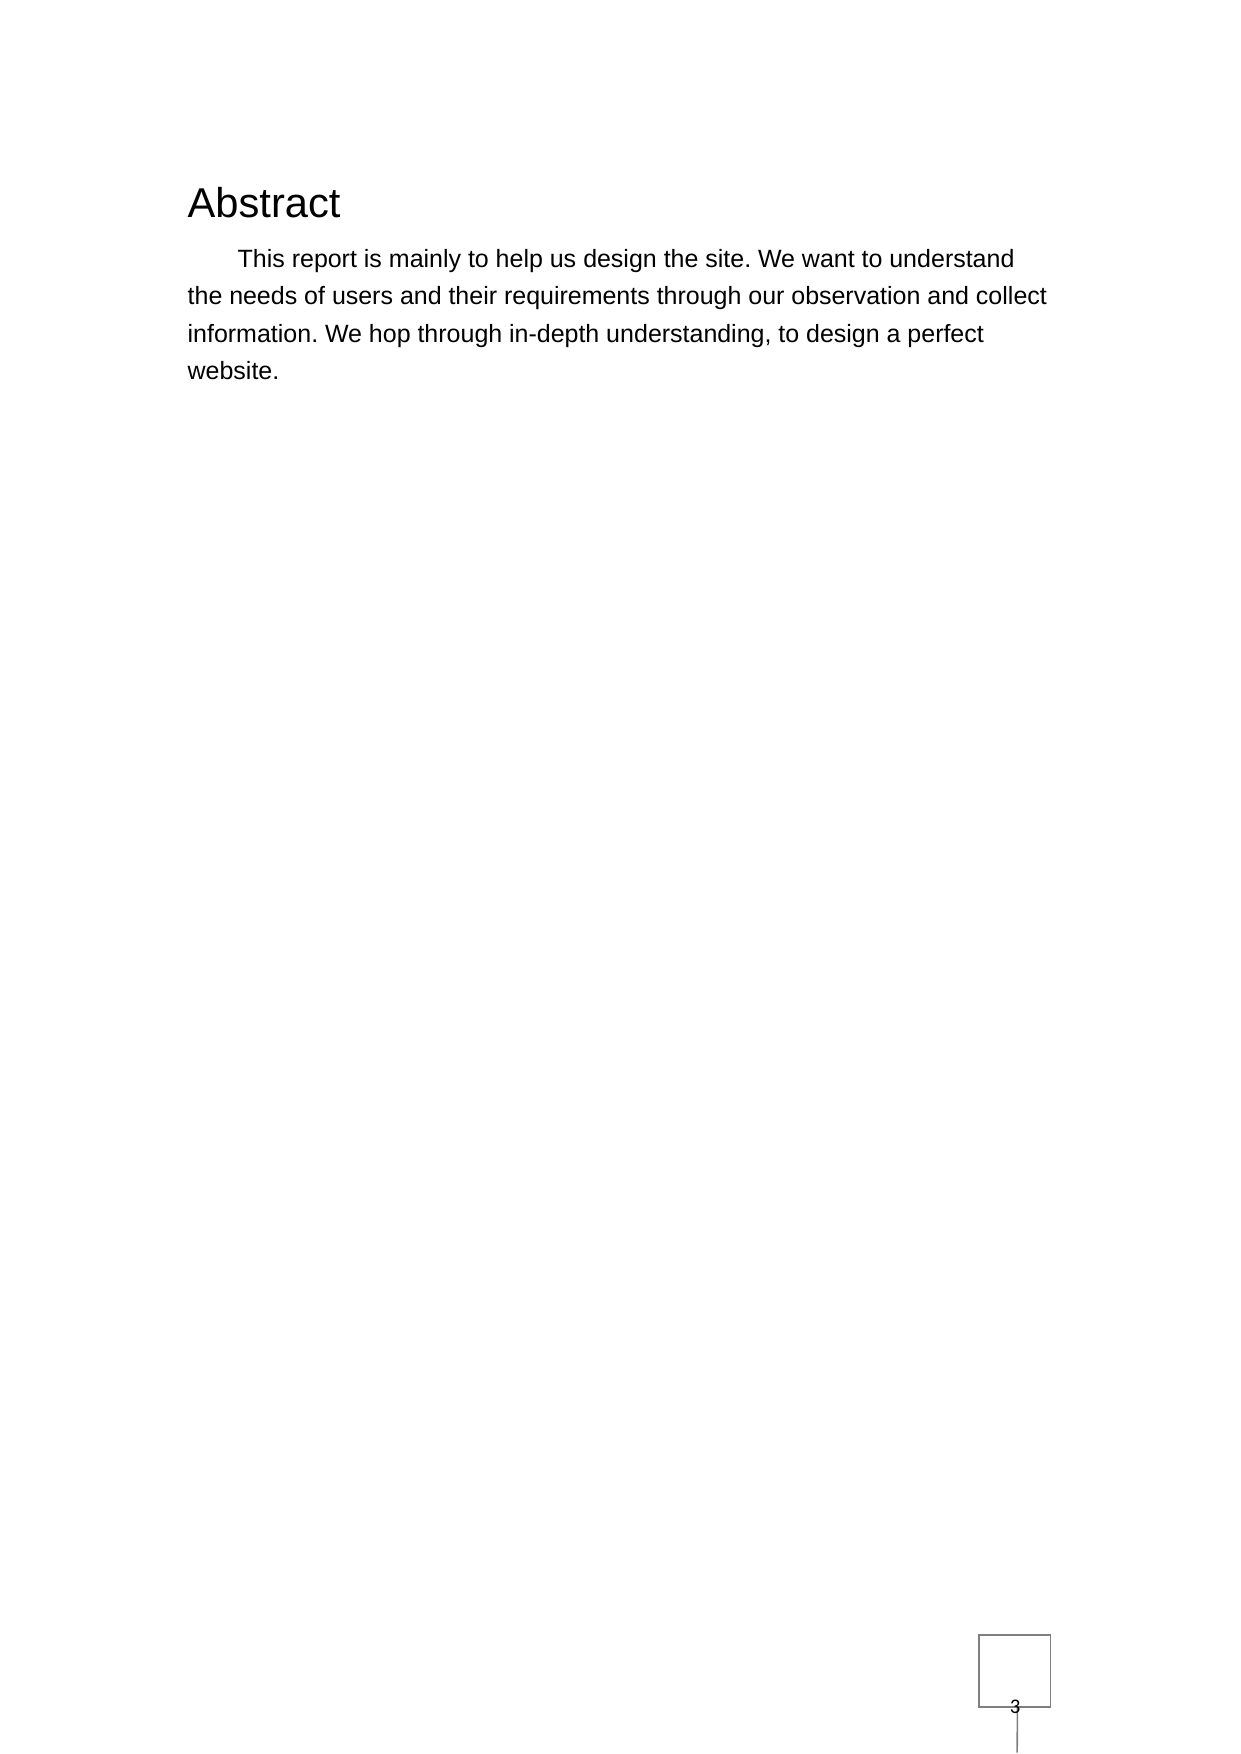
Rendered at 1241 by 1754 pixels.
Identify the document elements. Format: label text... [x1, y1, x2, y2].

text This report is mainly to help us design the site. We want to understand the needs of users and their requirements through our observation and collect information. We hop through in-depth understanding, to design a perfect website. [187, 239, 1053, 389]
text Abstract [187, 164, 1053, 239]
